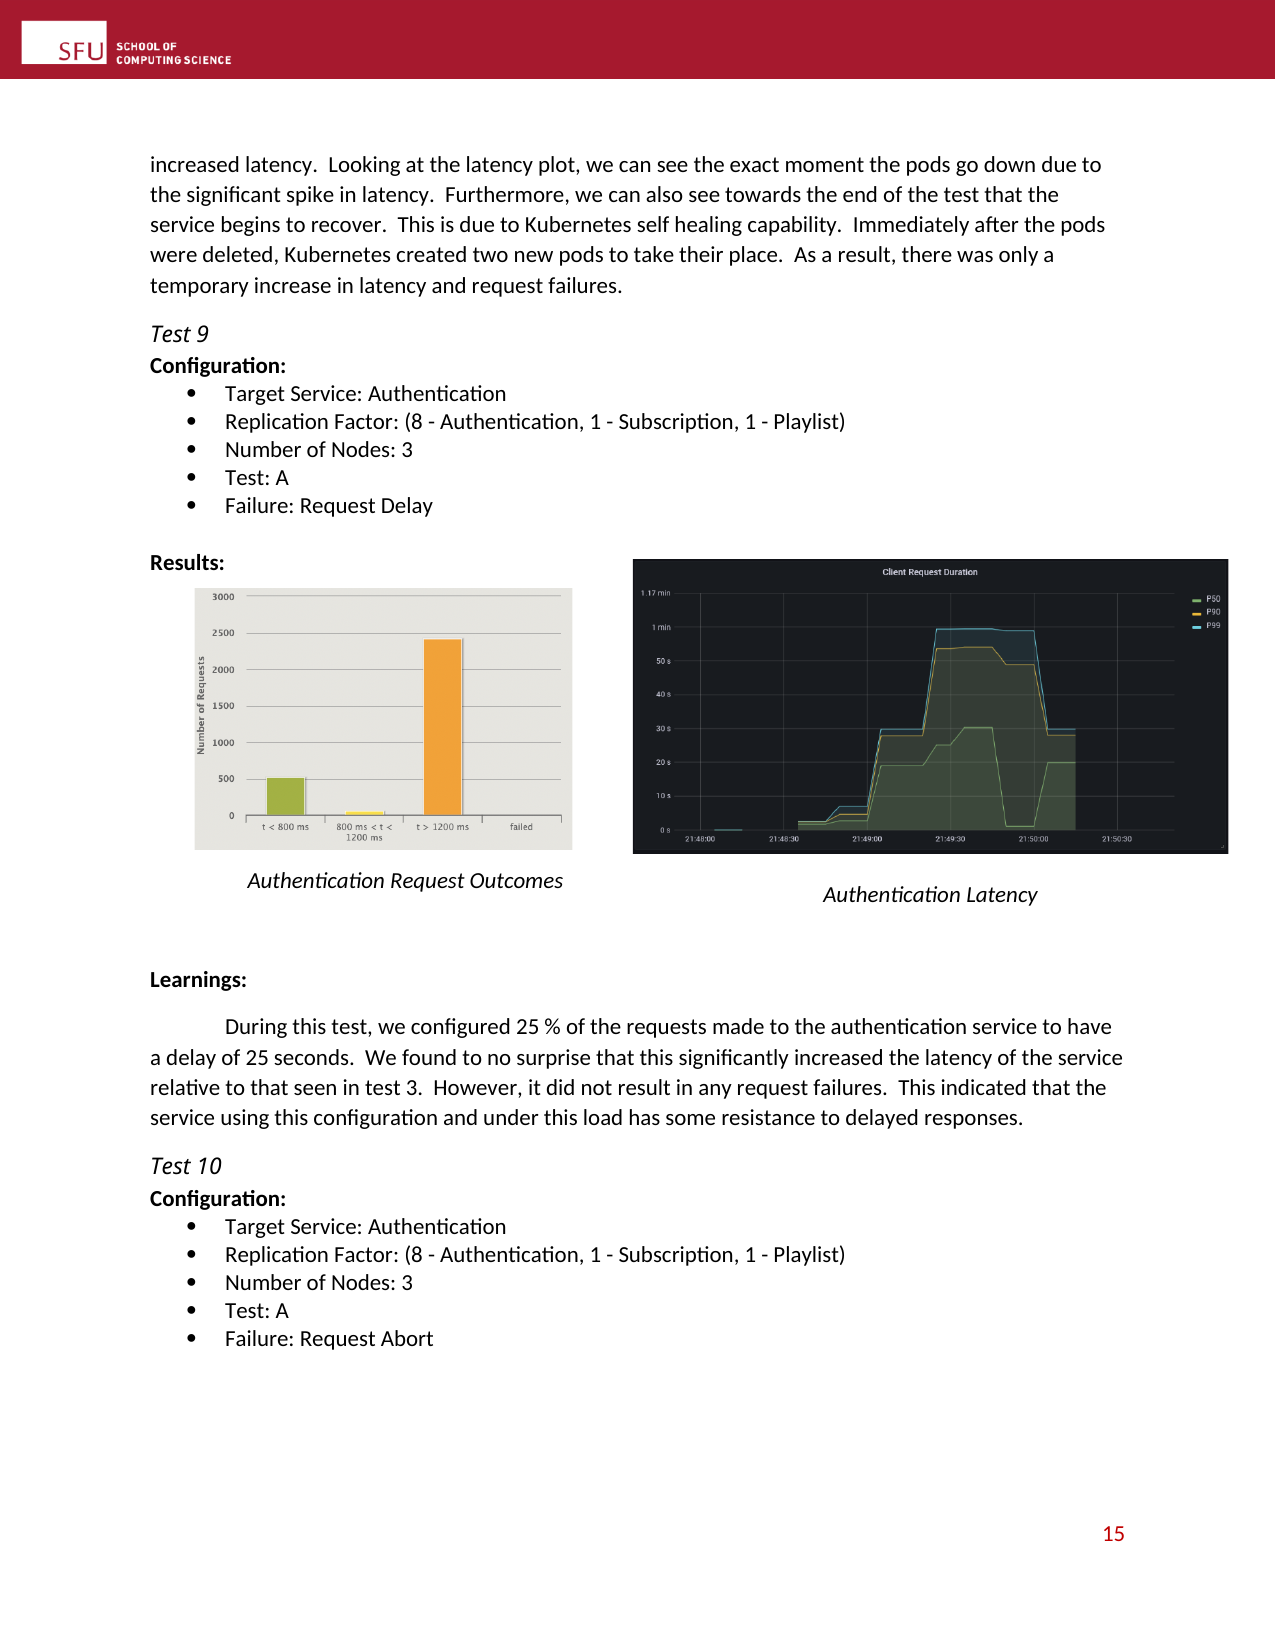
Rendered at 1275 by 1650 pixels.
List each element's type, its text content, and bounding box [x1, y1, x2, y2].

list Replication Factor: (8 - Authentication, 1 - Subscription, 1 - Playlist) [187, 407, 1125, 436]
list Replication Factor: (8 - Authentication, 1 - Subscription, 1 - Playlist) [187, 1240, 1125, 1268]
text Results: [150, 548, 1125, 576]
list Test: A [187, 1296, 1125, 1324]
list Target Service: Authentication [187, 1212, 1125, 1240]
text During this test, we configured 25 % of the requests made to the authentication service to have a delay of 25 seconds. We found to no surprise that this significantly increased the latency of the service relative to that seen in test 3. However, it did not result in any request failures. This indicated that the service using this configuration and under this load has some resistance to delayed responses. [150, 1012, 1125, 1131]
list Number of Nodes: 3 [187, 1268, 1125, 1296]
list Target Service: Authentication [187, 379, 1125, 407]
text Learnings: [150, 966, 1125, 994]
list Number of Nodes: 3 [187, 436, 1125, 463]
list Test: A [187, 463, 1125, 492]
subtitle Test 9 [150, 318, 1125, 349]
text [150, 150, 1125, 299]
list Failure: Request Delay [187, 492, 1125, 519]
picture [194, 588, 573, 850]
picture [631, 559, 1228, 853]
text Configuration: [150, 351, 1125, 379]
list Failure: Request Abort [187, 1324, 1125, 1352]
text Configuration: [150, 1184, 1125, 1212]
picture [0, 0, 1275, 79]
subtitle Test 10 [150, 1150, 1125, 1181]
